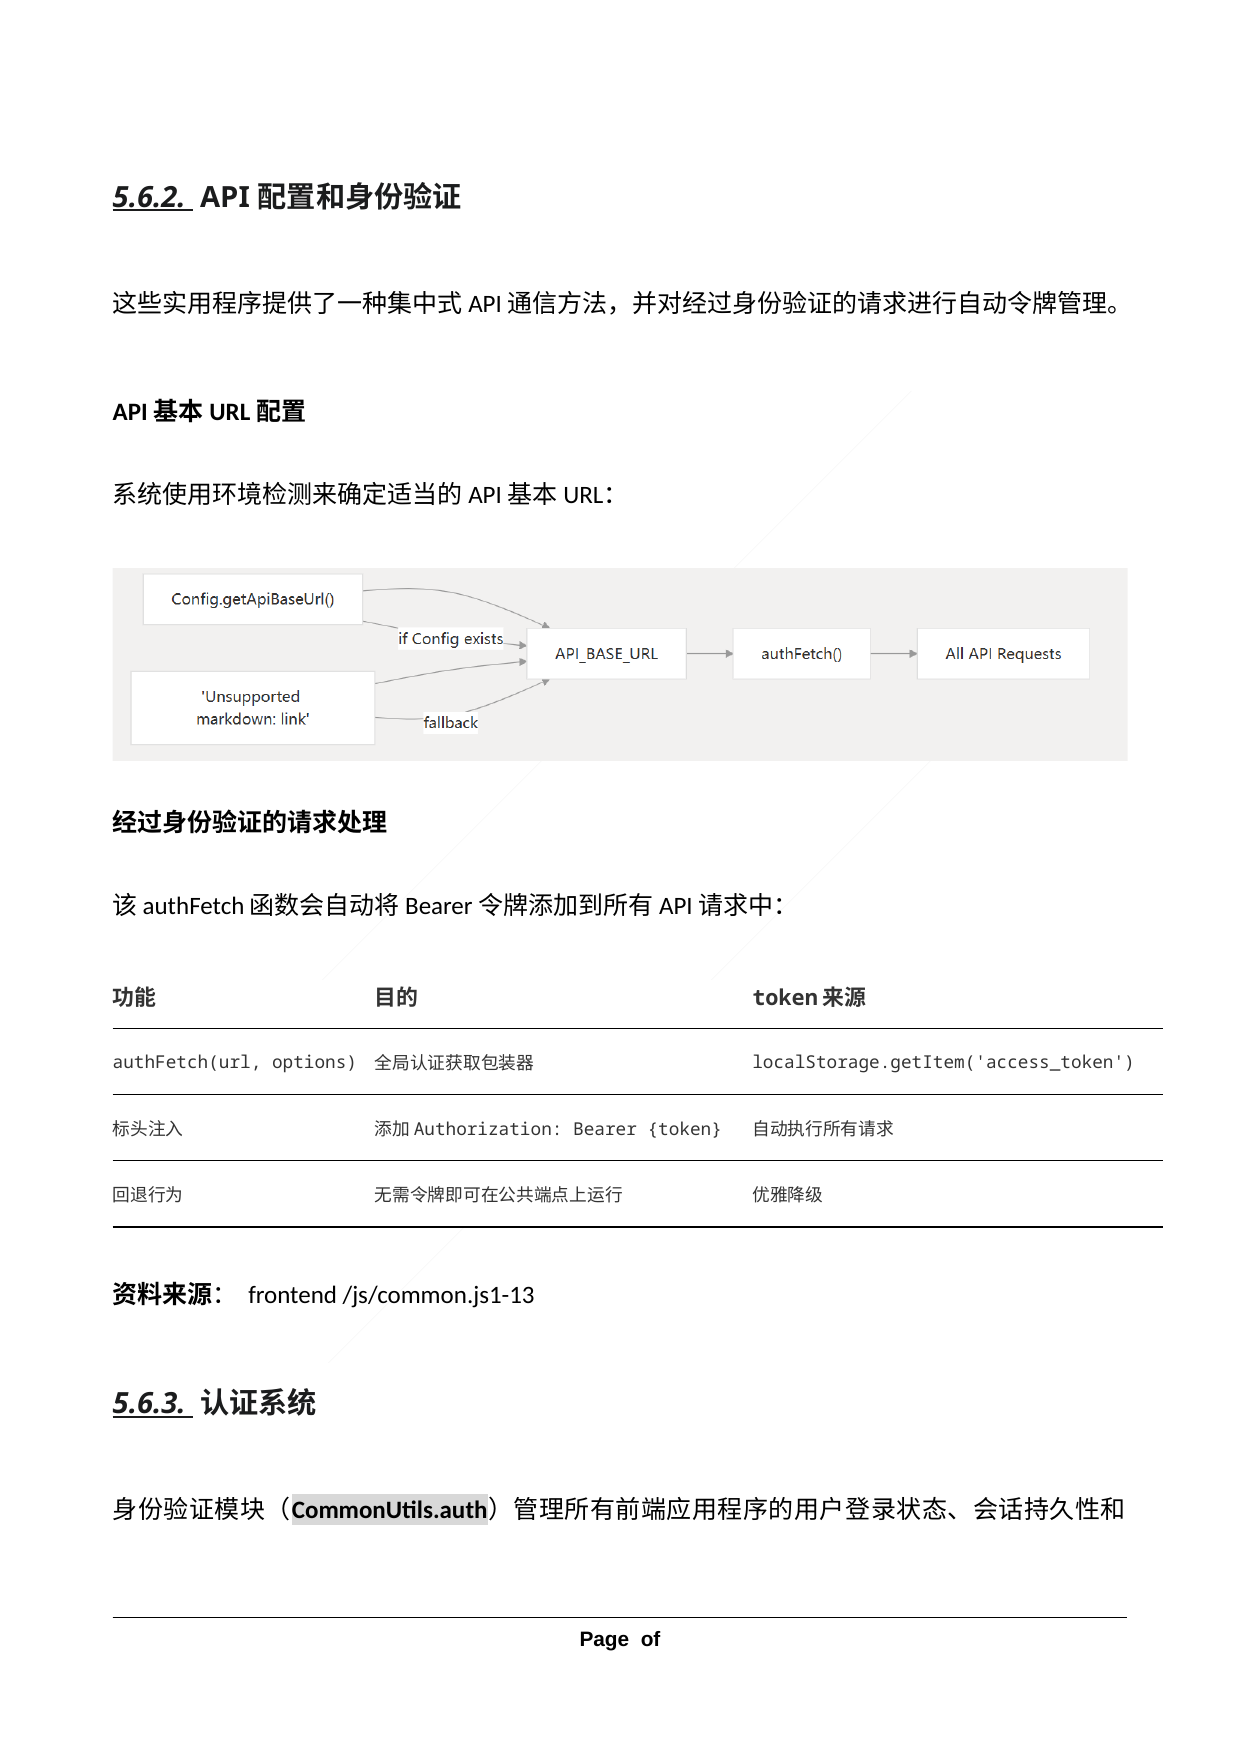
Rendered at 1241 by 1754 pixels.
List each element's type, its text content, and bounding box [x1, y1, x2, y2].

table_header token来源 [752, 980, 1162, 1028]
table_cell authFetch(url, options) [113, 1029, 374, 1094]
table_cell 回退行为 [113, 1161, 374, 1226]
text 该authFetch函数会自动将 Bearer 令牌添加到所有 API 请求中： [112, 871, 1128, 936]
table_cell 优雅降级 [752, 1161, 1162, 1226]
text 资料来源： frontend /js/common.js1-13 [112, 1260, 1128, 1325]
subtitle API 配置和身份验证 [112, 162, 1128, 227]
table_cell localStorage.getItem('access_token') [752, 1029, 1162, 1094]
picture [112, 568, 1128, 761]
text 系统使用环境检测来确定适当的 API 基本 URL： [112, 460, 1128, 525]
subtitle 认证系统 [112, 1368, 1128, 1433]
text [112, 1475, 1128, 1540]
table_cell 无需令牌即可在公共端点上运行 [375, 1161, 752, 1226]
table_cell 自动执行所有请求 [752, 1095, 1162, 1160]
text API 基本 URL 配置 [112, 377, 1128, 442]
table_cell 添加Authorization: Bearer {token} [375, 1095, 752, 1160]
table_cell 全局认证获取包装器 [375, 1029, 752, 1094]
table_cell 标头注入 [113, 1095, 374, 1160]
table_header 目的 [375, 980, 752, 1028]
table_header 功能 [113, 980, 374, 1028]
text 这些实用程序提供了一种集中式 API 通信方法，并对经过身份验证的请求进行自动令牌管理。 [112, 269, 1128, 334]
text 经过身份验证的请求处理 [112, 788, 1128, 853]
